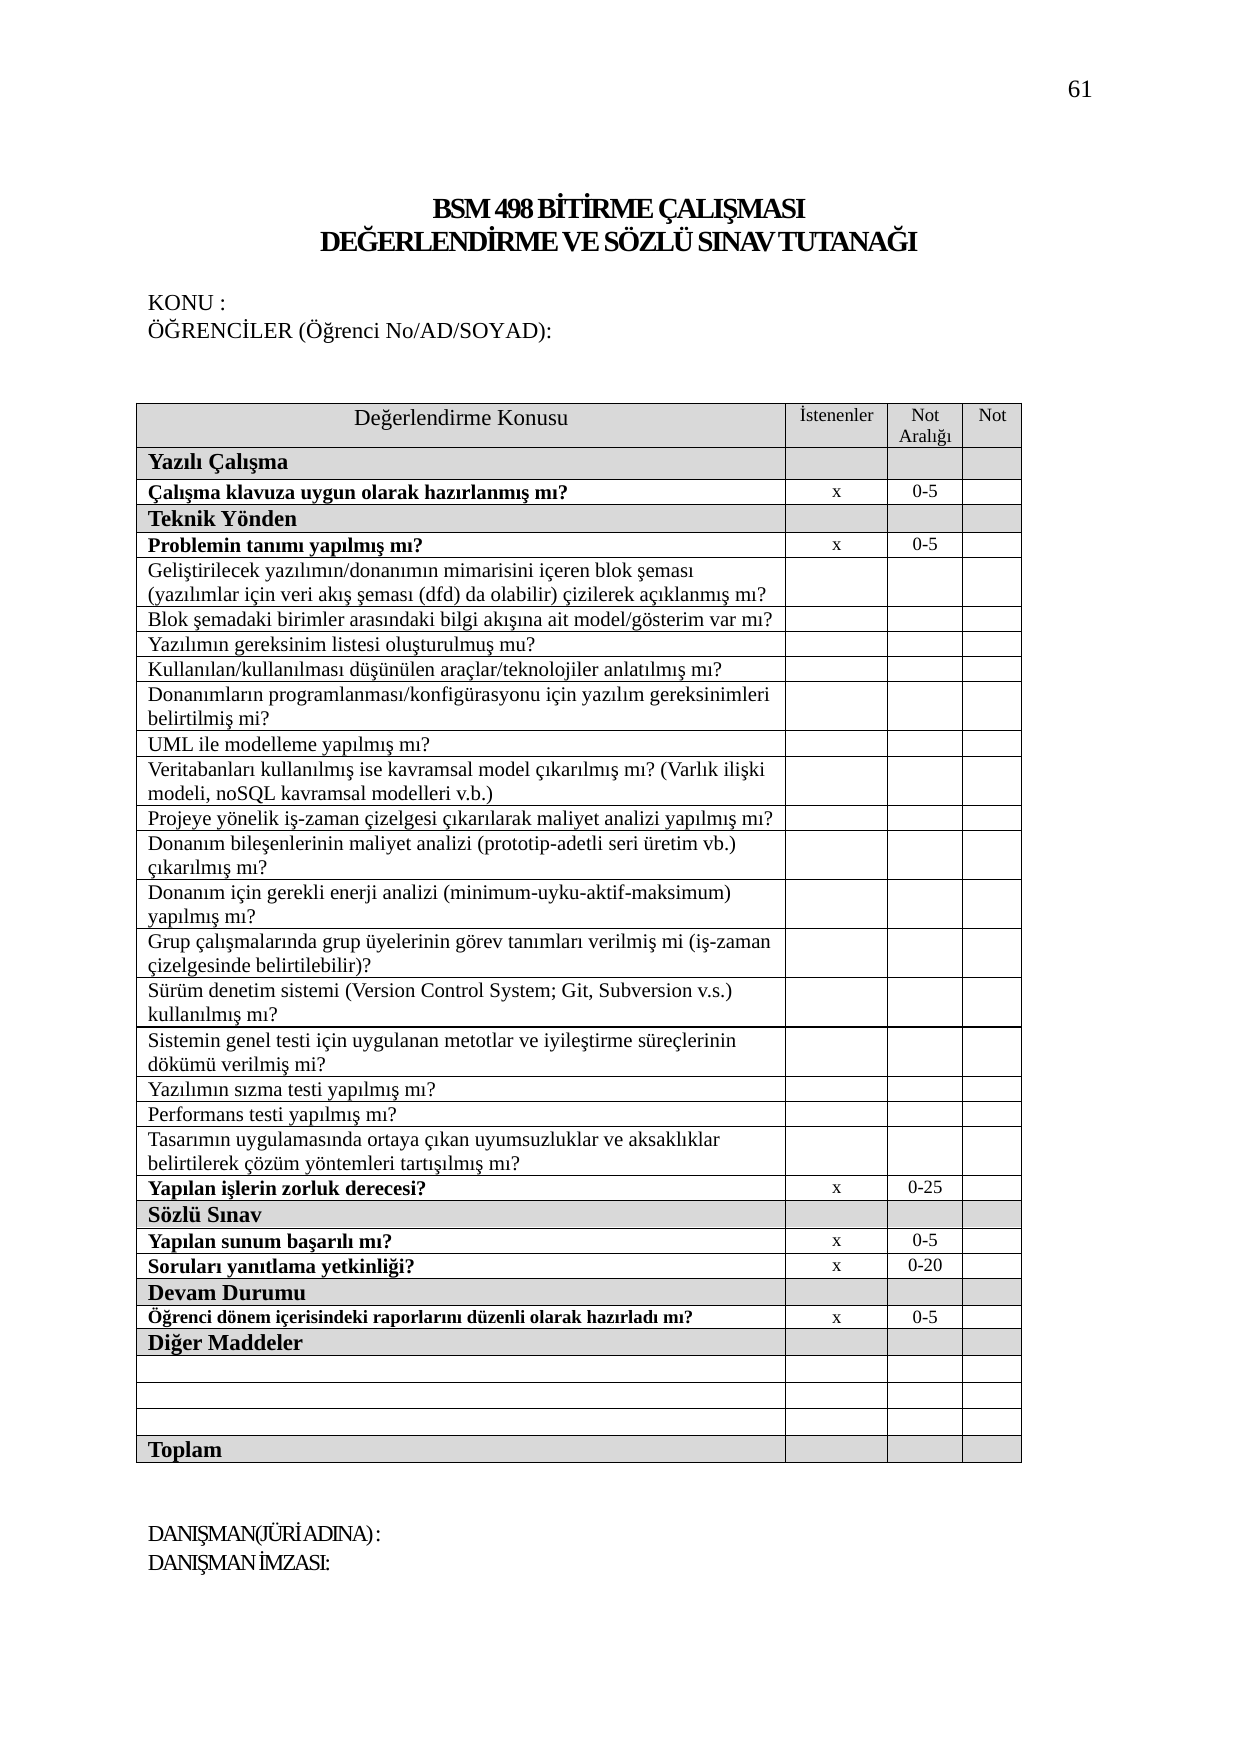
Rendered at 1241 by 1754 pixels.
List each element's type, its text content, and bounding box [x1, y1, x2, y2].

table_cell [963, 558, 1021, 606]
table_cell 0-5 [888, 480, 962, 504]
table_cell Devam Durumu [137, 1279, 785, 1305]
table_cell [888, 731, 962, 756]
table_header Değerlendirme Konusu [137, 404, 785, 447]
table_cell Yazılımın sızma testi yapılmış mı? [137, 1077, 785, 1101]
text KONU : [148, 289, 1092, 315]
table_cell [963, 632, 1021, 656]
table_cell [888, 929, 962, 977]
table_cell Teknik Yönden [137, 505, 785, 532]
table_cell Yapılan işlerin zorluk derecesi? [137, 1176, 785, 1200]
table_cell [786, 1028, 887, 1076]
table_cell x [786, 1176, 887, 1200]
table_cell [888, 1329, 962, 1355]
table_cell [963, 1102, 1021, 1126]
text Değerlendİrme ve Sözlü Sınav Tutanağı [148, 224, 1092, 258]
table_cell [786, 731, 887, 756]
table_cell [963, 1436, 1021, 1462]
table_cell [963, 505, 1021, 532]
table_cell [963, 1254, 1021, 1278]
table_cell [963, 731, 1021, 756]
table_cell [888, 831, 962, 879]
table_cell 0-20 [888, 1254, 962, 1278]
table_cell [963, 448, 1021, 479]
table_cell [963, 1409, 1021, 1435]
table_cell x [786, 533, 887, 557]
table_cell [786, 657, 887, 681]
table_cell Çalışma klavuza uygun olarak hazırlanmış mı? [137, 480, 785, 504]
table_cell [786, 1356, 887, 1382]
table_cell Grup çalışmalarında grup üyelerinin görev tanımları verilmiş mi (iş-zaman çizelgesinde belirtilebilir)? [137, 929, 785, 977]
table_cell Donanımların programlanması/konfigürasyonu için yazılım gereksinimleri belirtilmiş mi? [137, 682, 785, 730]
table_cell [786, 1102, 887, 1126]
table_cell [888, 978, 962, 1026]
table_cell Tasarımın uygulamasında ortaya çıkan uyumsuzluklar ve aksaklıklar belirtilerek çözüm yöntemleri tartışılmış mı? [137, 1127, 785, 1175]
table_cell x [786, 1254, 887, 1278]
table_cell [888, 1279, 962, 1305]
table_cell Yazılımın gereksinim listesi oluşturulmuş mu? [137, 632, 785, 656]
table_header Not [963, 404, 1021, 447]
table_cell [786, 1329, 887, 1355]
table_cell [963, 533, 1021, 557]
table_cell Yapılan sunum başarılı mı? [137, 1229, 785, 1253]
table_cell [888, 1127, 962, 1175]
table_cell [137, 1383, 785, 1408]
table_cell UML ile modelleme yapılmış mı? [137, 731, 785, 756]
table_cell [888, 682, 962, 730]
table_cell [786, 1383, 887, 1408]
table_cell x [786, 1306, 887, 1328]
table_cell [786, 682, 887, 730]
table_cell [963, 929, 1021, 977]
table_cell [888, 657, 962, 681]
table_cell Öğrenci dönem içerisindeki raporlarını düzenli olarak hazırladı mı? [137, 1306, 785, 1328]
table_header Not Aralığı [888, 404, 962, 447]
table_cell [963, 1329, 1021, 1355]
table_cell Geliştirilecek yazılımın/donanımın mimarisini içeren blok şeması (yazılımlar için veri akış şeması (dfd) da olabilir) çizilerek açıklanmış mı? [137, 558, 785, 606]
table_cell [963, 682, 1021, 730]
table_cell [786, 806, 887, 830]
text Danışman(JÜRİ ADINA) : [148, 1520, 1092, 1546]
table_cell [963, 480, 1021, 504]
table_cell [888, 1077, 962, 1101]
table_cell [963, 1127, 1021, 1175]
table_cell Veritabanları kullanılmış ise kavramsal model çıkarılmış mı? (Varlık ilişki modeli, noSQL kavramsal modelleri v.b.) [137, 757, 785, 805]
table_cell [786, 929, 887, 977]
table_cell [963, 1201, 1021, 1227]
table_cell Problemin tanımı yapılmış mı? [137, 533, 785, 557]
table_cell [963, 1028, 1021, 1076]
table_cell Sistemin genel testi için uygulanan metotlar ve iyileştirme süreçlerinin dökümü verilmiş mi? [137, 1028, 785, 1076]
table_cell Kullanılan/kullanılması düşünülen araçlar/teknolojiler anlatılmış mı? [137, 657, 785, 681]
table_cell [888, 1436, 962, 1462]
table_cell [888, 558, 962, 606]
table_cell [786, 1409, 887, 1435]
table_cell [963, 880, 1021, 928]
table_cell x [786, 480, 887, 504]
table_cell [786, 505, 887, 532]
table_cell Blok şemadaki birimler arasındaki bilgi akışına ait model/gösterim var mı? [137, 607, 785, 631]
table_cell x [786, 1229, 887, 1253]
table_cell [963, 1279, 1021, 1305]
table_cell [786, 632, 887, 656]
table_cell [888, 880, 962, 928]
text BSM 498 bitirme çalışması [148, 191, 1092, 224]
table_cell [786, 757, 887, 805]
table_cell Performans testi yapılmış mı? [137, 1102, 785, 1126]
table_cell [963, 1176, 1021, 1200]
table_cell [888, 806, 962, 830]
table_cell Donanım için gerekli enerji analizi (minimum-uyku-aktif-maksimum) yapılmış mı? [137, 880, 785, 928]
table_cell [888, 1409, 962, 1435]
table_cell [963, 978, 1021, 1026]
table_cell [786, 1127, 887, 1175]
table_cell 0-5 [888, 1306, 962, 1328]
table_cell [786, 558, 887, 606]
table_cell 0-5 [888, 533, 962, 557]
table_cell [888, 1356, 962, 1382]
table_cell [786, 1077, 887, 1101]
table_cell Projeye yönelik iş-zaman çizelgesi çıkarılarak maliyet analizi yapılmış mı? [137, 806, 785, 830]
table_cell Yazılı Çalışma [137, 448, 785, 479]
table_cell 0-5 [888, 1229, 962, 1253]
table_cell [888, 757, 962, 805]
table_cell Toplam [137, 1436, 785, 1462]
table_cell [963, 1356, 1021, 1382]
table_cell [786, 831, 887, 879]
table_cell [963, 1077, 1021, 1101]
table_cell [137, 1356, 785, 1382]
table_cell [786, 978, 887, 1026]
table_cell [786, 448, 887, 479]
table_cell [963, 607, 1021, 631]
table_header İstenenler [786, 404, 887, 447]
text ÖĞRENCİLER (Öğrenci No/AD/SOYAD): [148, 317, 1092, 344]
table_cell [963, 1306, 1021, 1328]
table_cell [786, 607, 887, 631]
table_cell [888, 1028, 962, 1076]
table_cell [888, 448, 962, 479]
table_cell Donanım bileşenlerinin maliyet analizi (prototip-adetli seri üretim vb.) çıkarılmış mı? [137, 831, 785, 879]
table_cell [963, 831, 1021, 879]
table_cell [963, 806, 1021, 830]
table_cell Diğer Maddeler [137, 1329, 785, 1355]
table_cell [786, 880, 887, 928]
table_cell [786, 1201, 887, 1227]
table_cell [137, 1409, 785, 1435]
table_cell [786, 1279, 887, 1305]
table_cell [963, 657, 1021, 681]
table_cell [963, 1383, 1021, 1408]
table_cell [888, 505, 962, 532]
table_cell 0-25 [888, 1176, 962, 1200]
text danışman imzası: [148, 1548, 1092, 1575]
table_cell [888, 1201, 962, 1227]
table_cell [786, 1436, 887, 1462]
table_cell [888, 1102, 962, 1126]
table_cell Sözlü Sınav [137, 1201, 785, 1227]
table_cell Soruları yanıtlama yetkinliği? [137, 1254, 785, 1278]
table_cell [888, 1383, 962, 1408]
table_cell Sürüm denetim sistemi (Version Control System; Git, Subversion v.s.) kullanılmış mı? [137, 978, 785, 1026]
table_cell [888, 607, 962, 631]
table_cell [888, 632, 962, 656]
table_cell [963, 1229, 1021, 1253]
table_cell [963, 757, 1021, 805]
